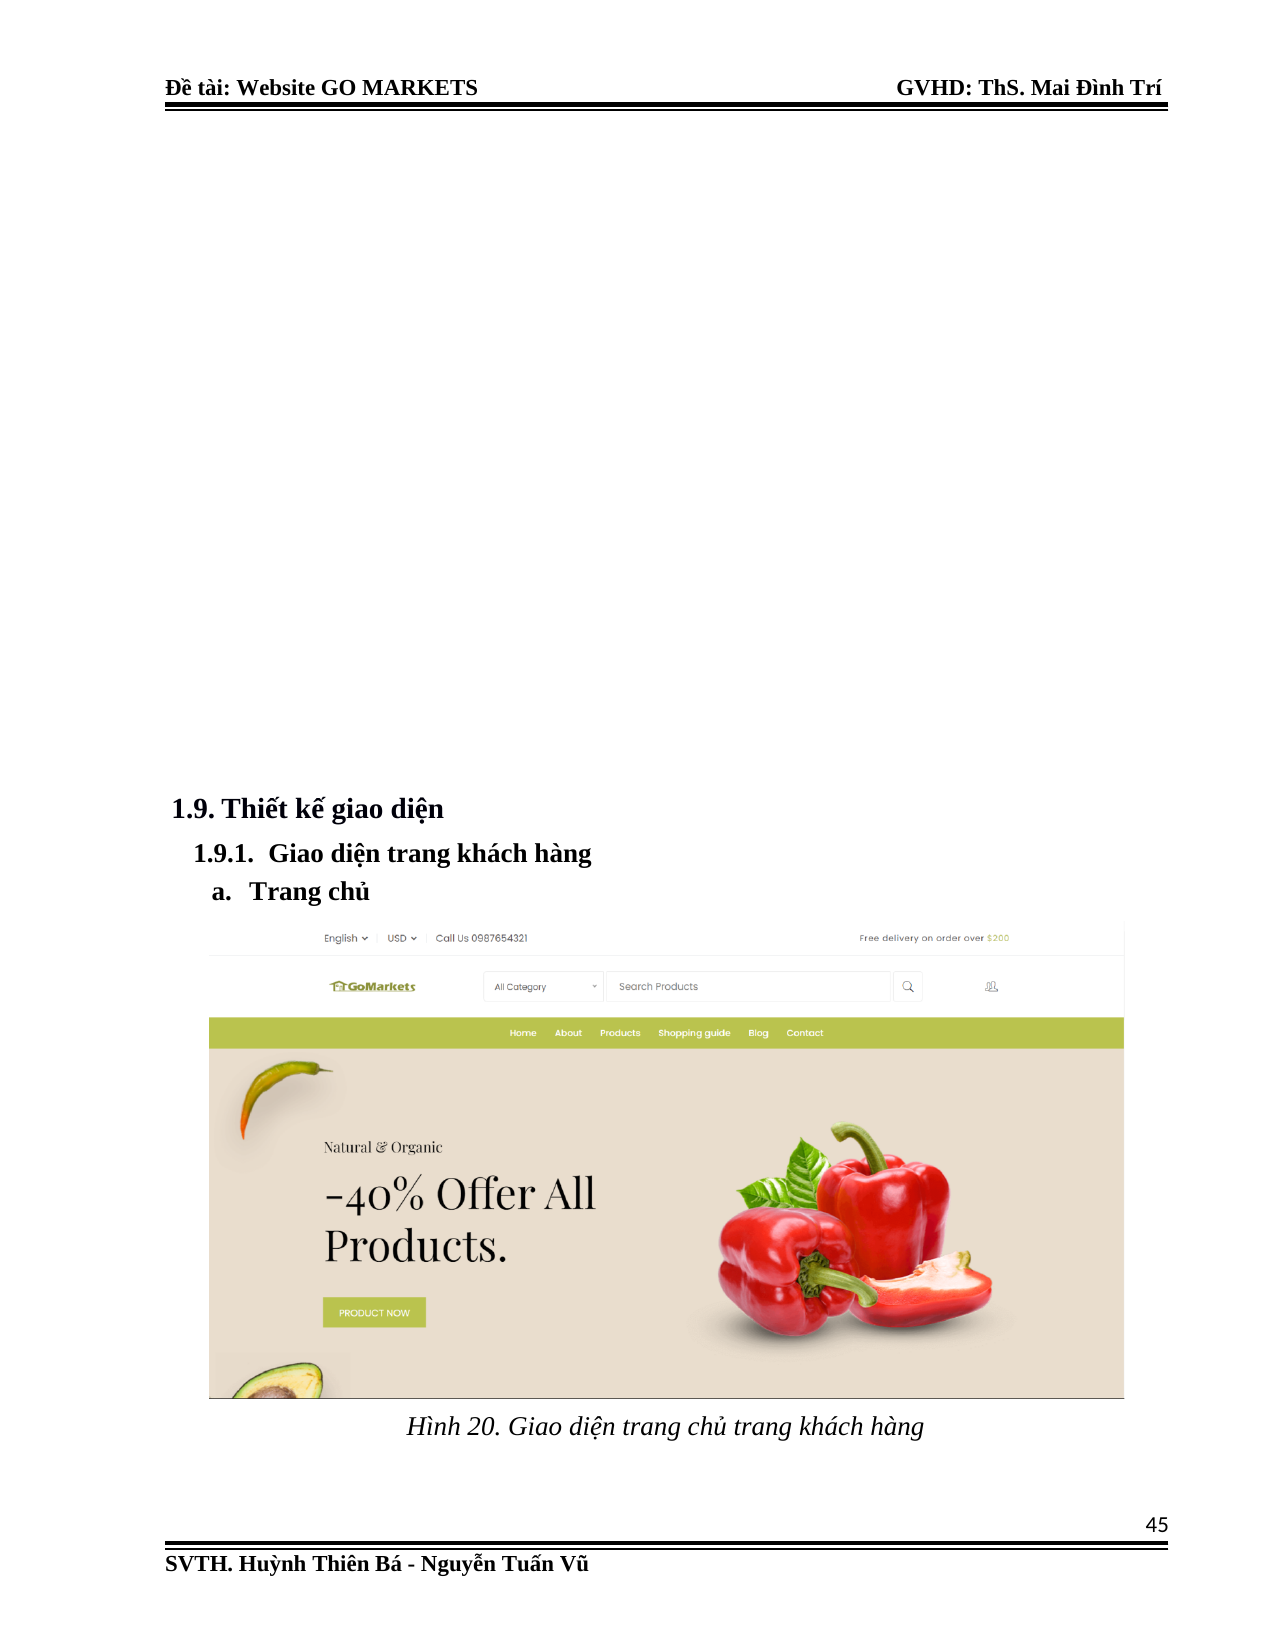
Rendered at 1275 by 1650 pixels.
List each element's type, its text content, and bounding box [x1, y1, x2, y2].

list Giao diện trang khách hàng [193, 837, 1168, 868]
list Trang chủ [211, 875, 1168, 906]
text Hình 20. Giao diện trang chủ trang khách hàng [165, 1410, 1168, 1441]
subtitle Thiết kế giao diện [171, 791, 1168, 824]
picture [209, 921, 1125, 1399]
